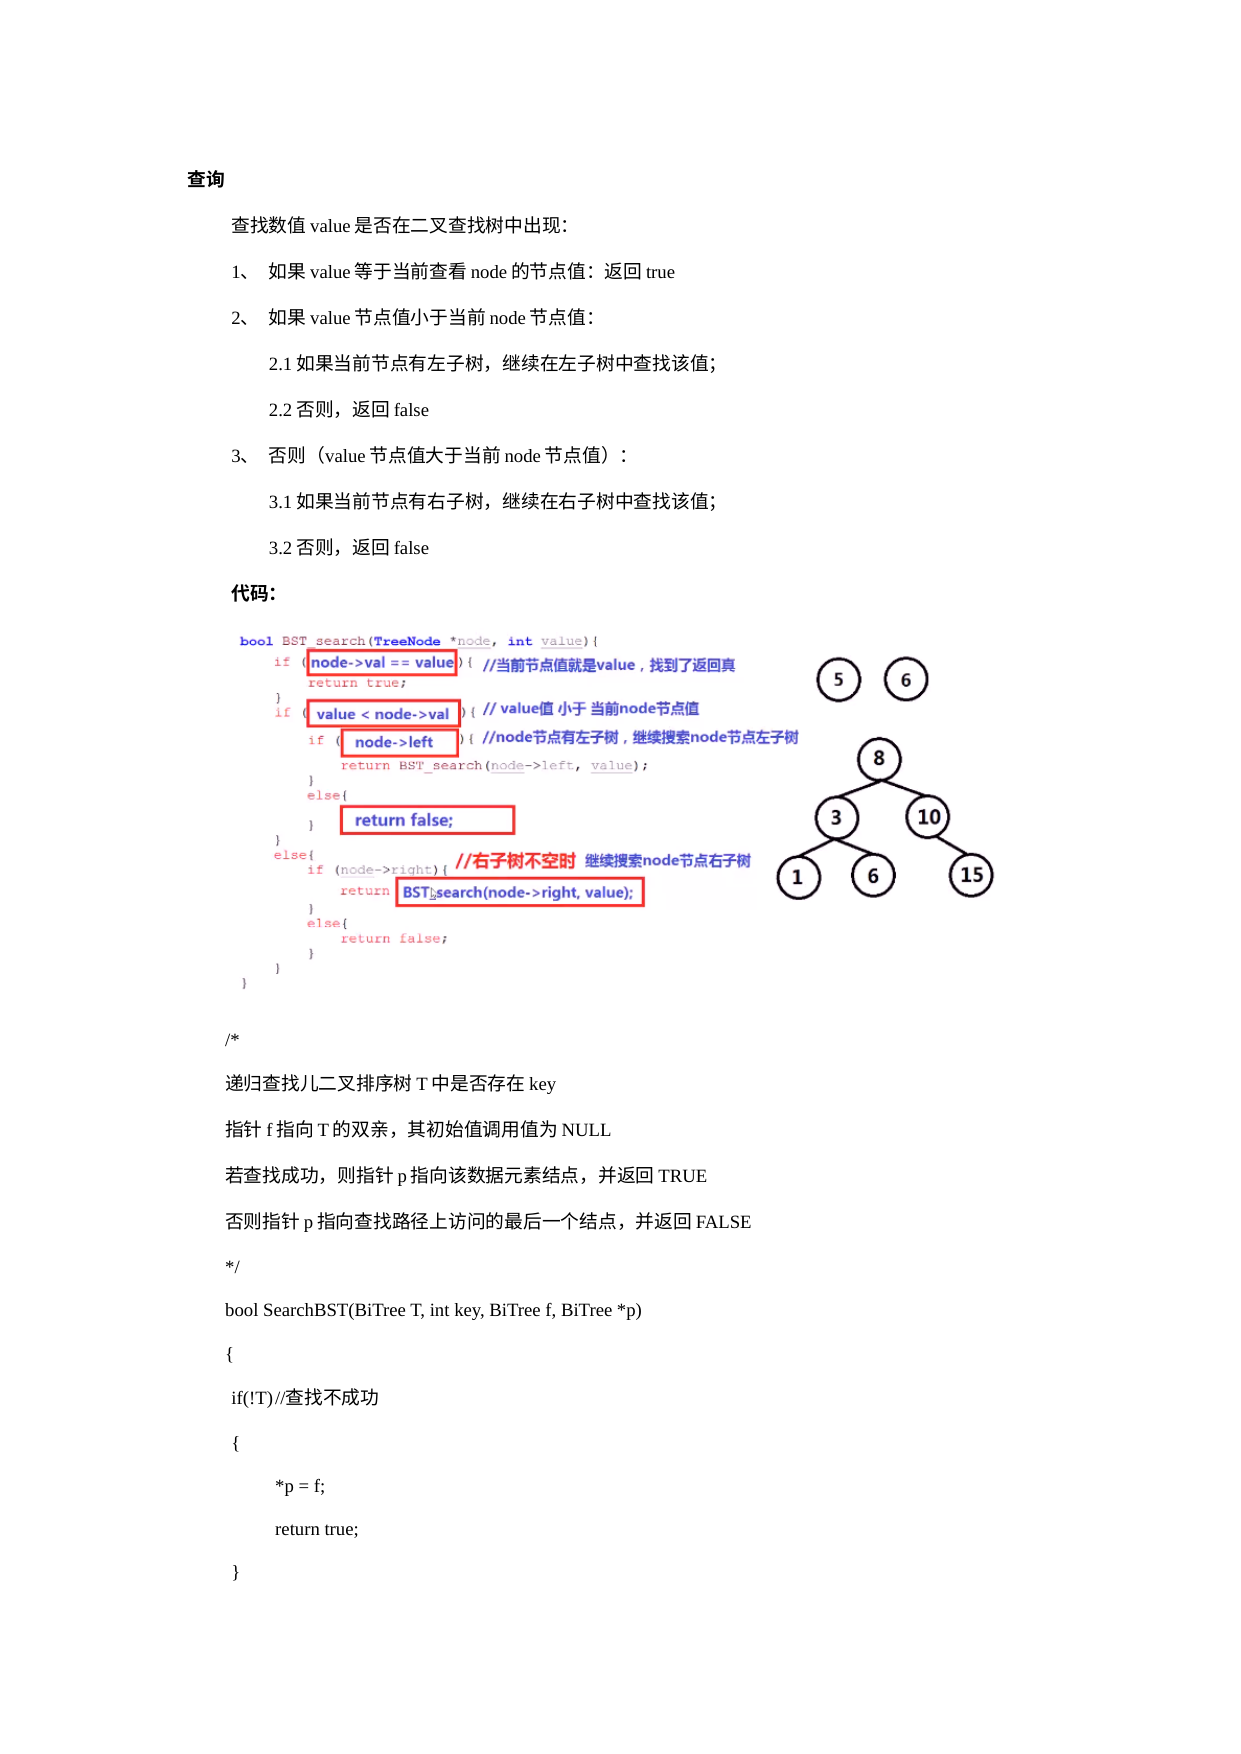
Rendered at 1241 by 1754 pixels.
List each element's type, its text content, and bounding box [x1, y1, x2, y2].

text 查找数值value是否在二叉查找树中出现： [187, 208, 1053, 241]
text /* [225, 1023, 1053, 1056]
text 代码： [187, 576, 1053, 609]
text bool SearchBST(BiTree T, int key, BiTree f, BiTree *p) [225, 1294, 1053, 1326]
picture [228, 622, 1012, 997]
subtitle 查询 [187, 162, 1053, 194]
text 否则指针p指向查找路径上访问的最后一个结点，并返回FALSE [225, 1204, 1053, 1237]
text 递归查找儿二叉排序树T中是否存在key [225, 1066, 1053, 1099]
text { [225, 1337, 1053, 1369]
text { [225, 1426, 1053, 1459]
text 指针f指向T的双亲，其初始值调用值为NULL [225, 1112, 1053, 1145]
text if(!T) //查找不成功 [225, 1380, 1053, 1413]
text *p = f; [225, 1469, 1053, 1502]
text */ [225, 1251, 1053, 1283]
text 2.1如果当前节点有左子树，继续在左子树中查找该值； [269, 346, 1053, 379]
list 如果value节点值小于当前node节点值： [231, 300, 1053, 333]
list 3.2否则，返回false [269, 530, 1053, 563]
text 若查找成功，则指针p指向该数据元素结点，并返回TRUE [225, 1158, 1053, 1191]
list 3.1如果当前节点有右子树，继续在右子树中查找该值； [269, 484, 1053, 517]
list 否则（value节点值大于当前node节点值）： [231, 438, 1053, 471]
list 如果value等于当前查看node的节点值：返回true [231, 254, 1053, 287]
text } [225, 1556, 1053, 1588]
text 2.2否则，返回false [269, 392, 1053, 425]
text return true; [225, 1513, 1053, 1545]
